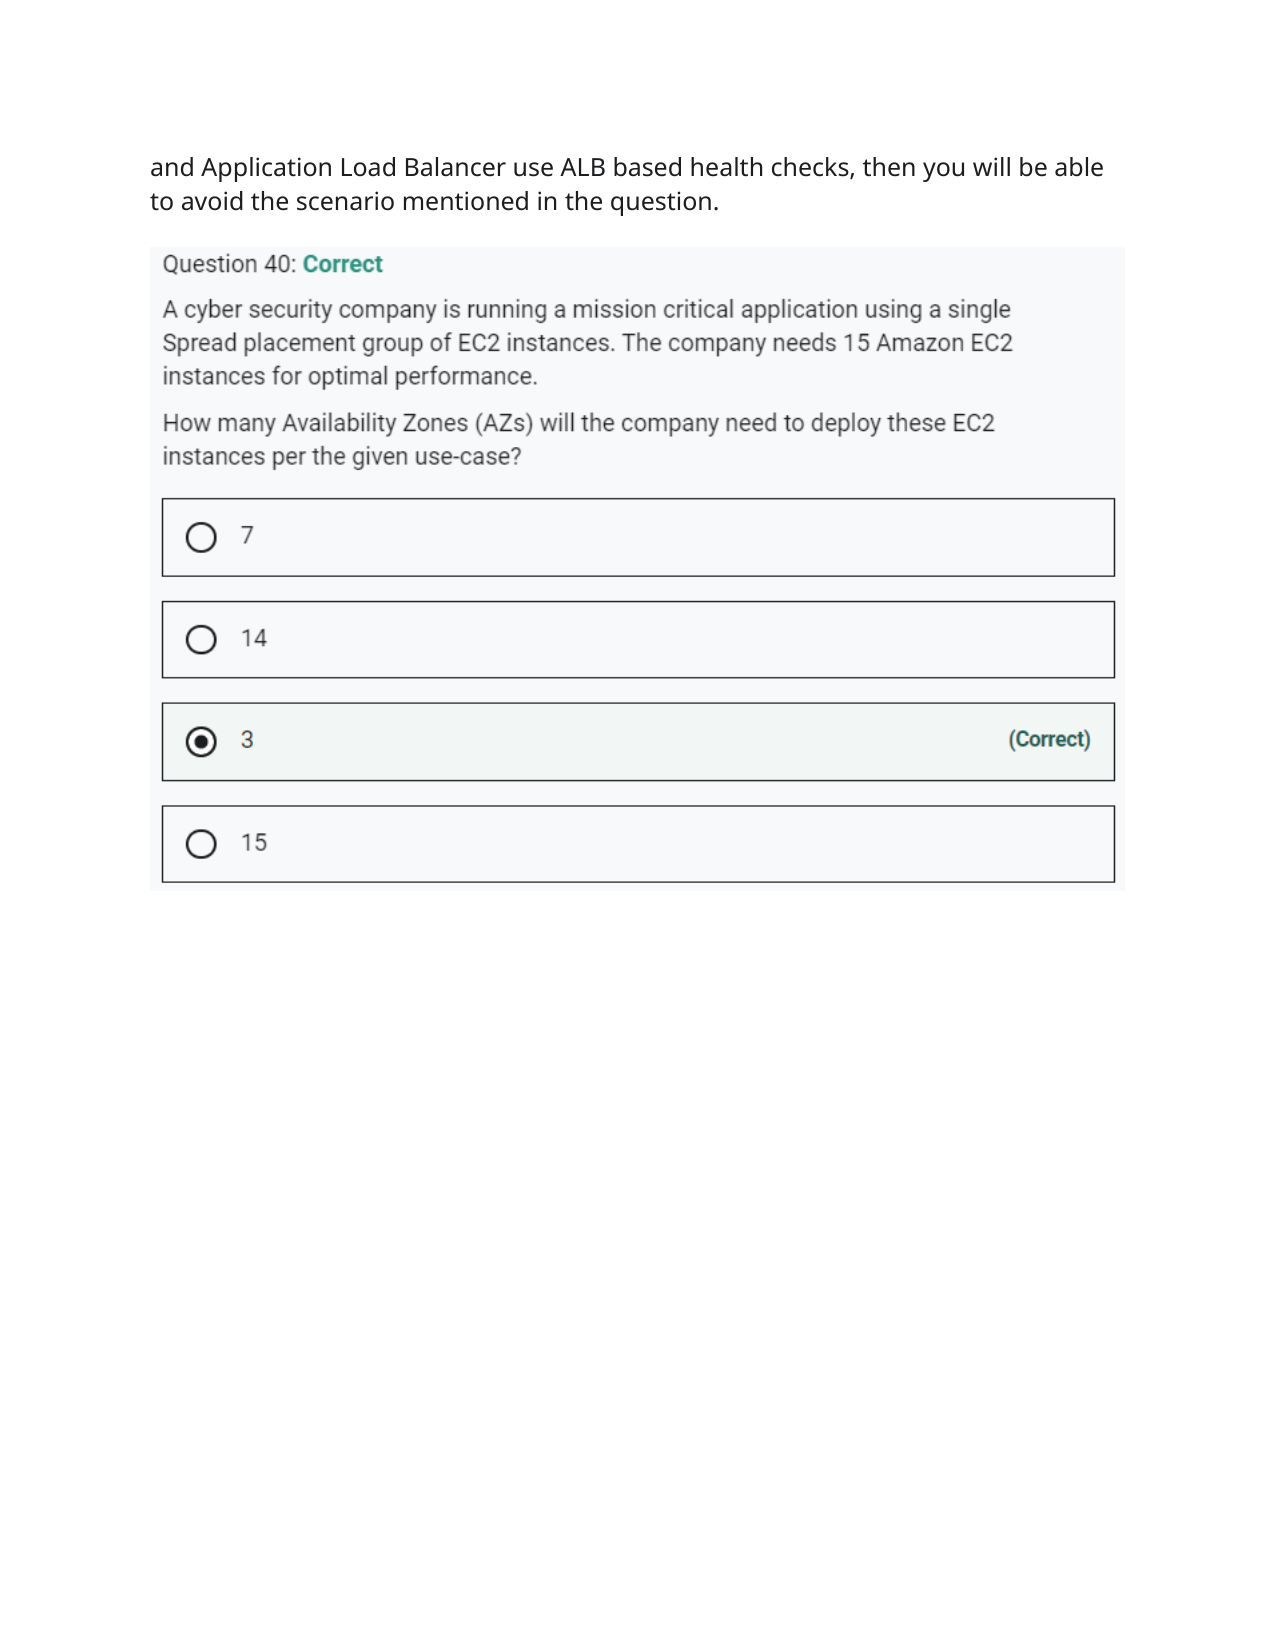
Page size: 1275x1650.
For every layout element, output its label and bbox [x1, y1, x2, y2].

picture [150, 247, 1125, 891]
text [150, 150, 1125, 218]
